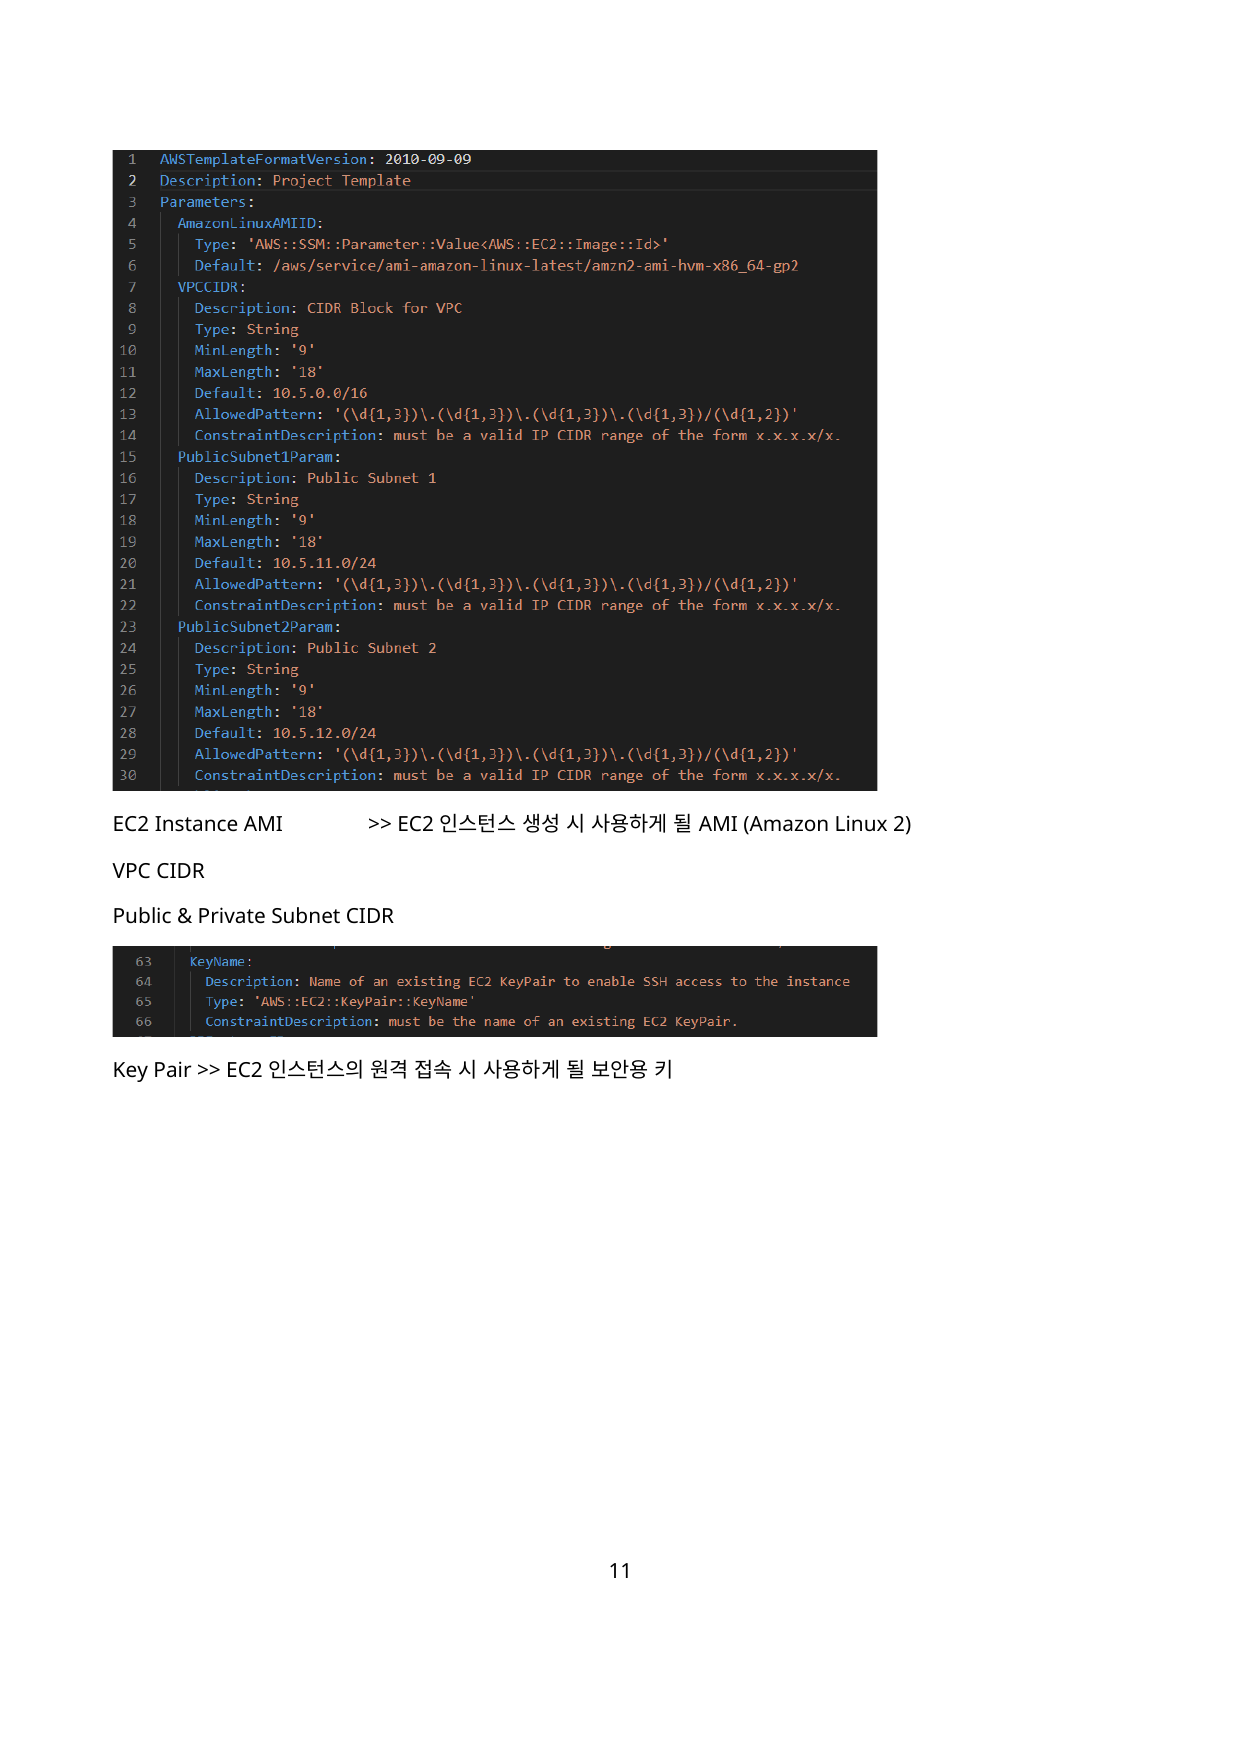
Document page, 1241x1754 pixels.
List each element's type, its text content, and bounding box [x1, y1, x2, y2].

picture [112, 946, 878, 1037]
text EC2 Instance AMI >> EC2 인스턴스 생성 시 사용하게 될 AMI (Amazon Linux 2) [112, 808, 1128, 838]
picture [112, 150, 878, 791]
text Public & Private Subnet CIDR [112, 901, 1128, 930]
text VPC CIDR [112, 856, 1128, 884]
text Key Pair >> EC2 인스턴스의 원격 접속 시 사용하게 될 보안용 키 [112, 1053, 1128, 1083]
